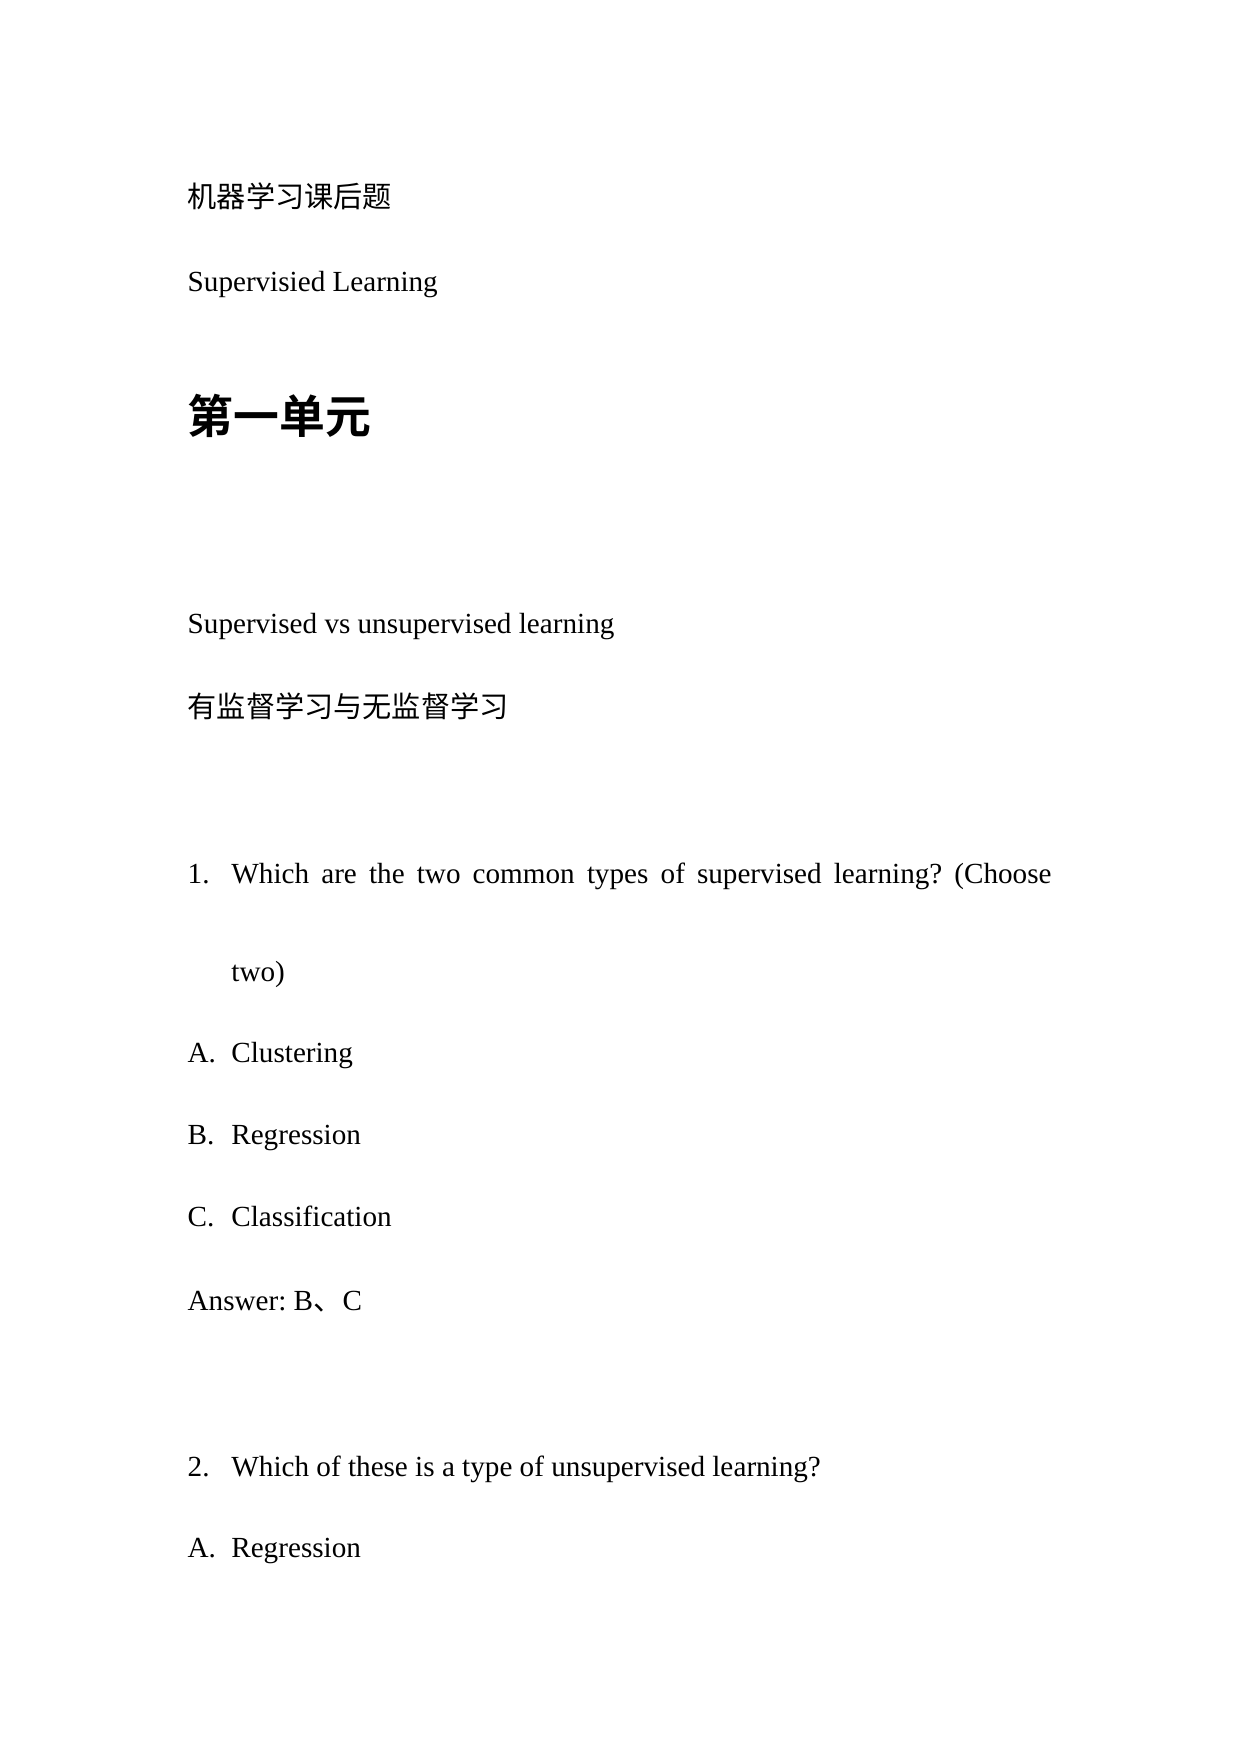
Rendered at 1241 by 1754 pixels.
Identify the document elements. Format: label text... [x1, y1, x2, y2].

list Clustering [187, 1020, 1053, 1085]
list Which are the two common types of supervised learning? (Choose two) [187, 840, 1053, 1003]
text Supervised vs unsupervised learning [187, 591, 1053, 656]
subtitle 第一单元 [187, 365, 1053, 463]
list Which of these is a type of unsupervised learning? [187, 1433, 1053, 1498]
text Answer: B、C [187, 1265, 1053, 1330]
text 有监督学习与无监督学习 [187, 672, 1053, 737]
list Classification [187, 1183, 1053, 1248]
list Regression [187, 1101, 1053, 1166]
text 机器学习课后题 [187, 162, 1053, 227]
text Supervisied Learning [187, 248, 1053, 313]
list Regression [187, 1515, 1053, 1580]
